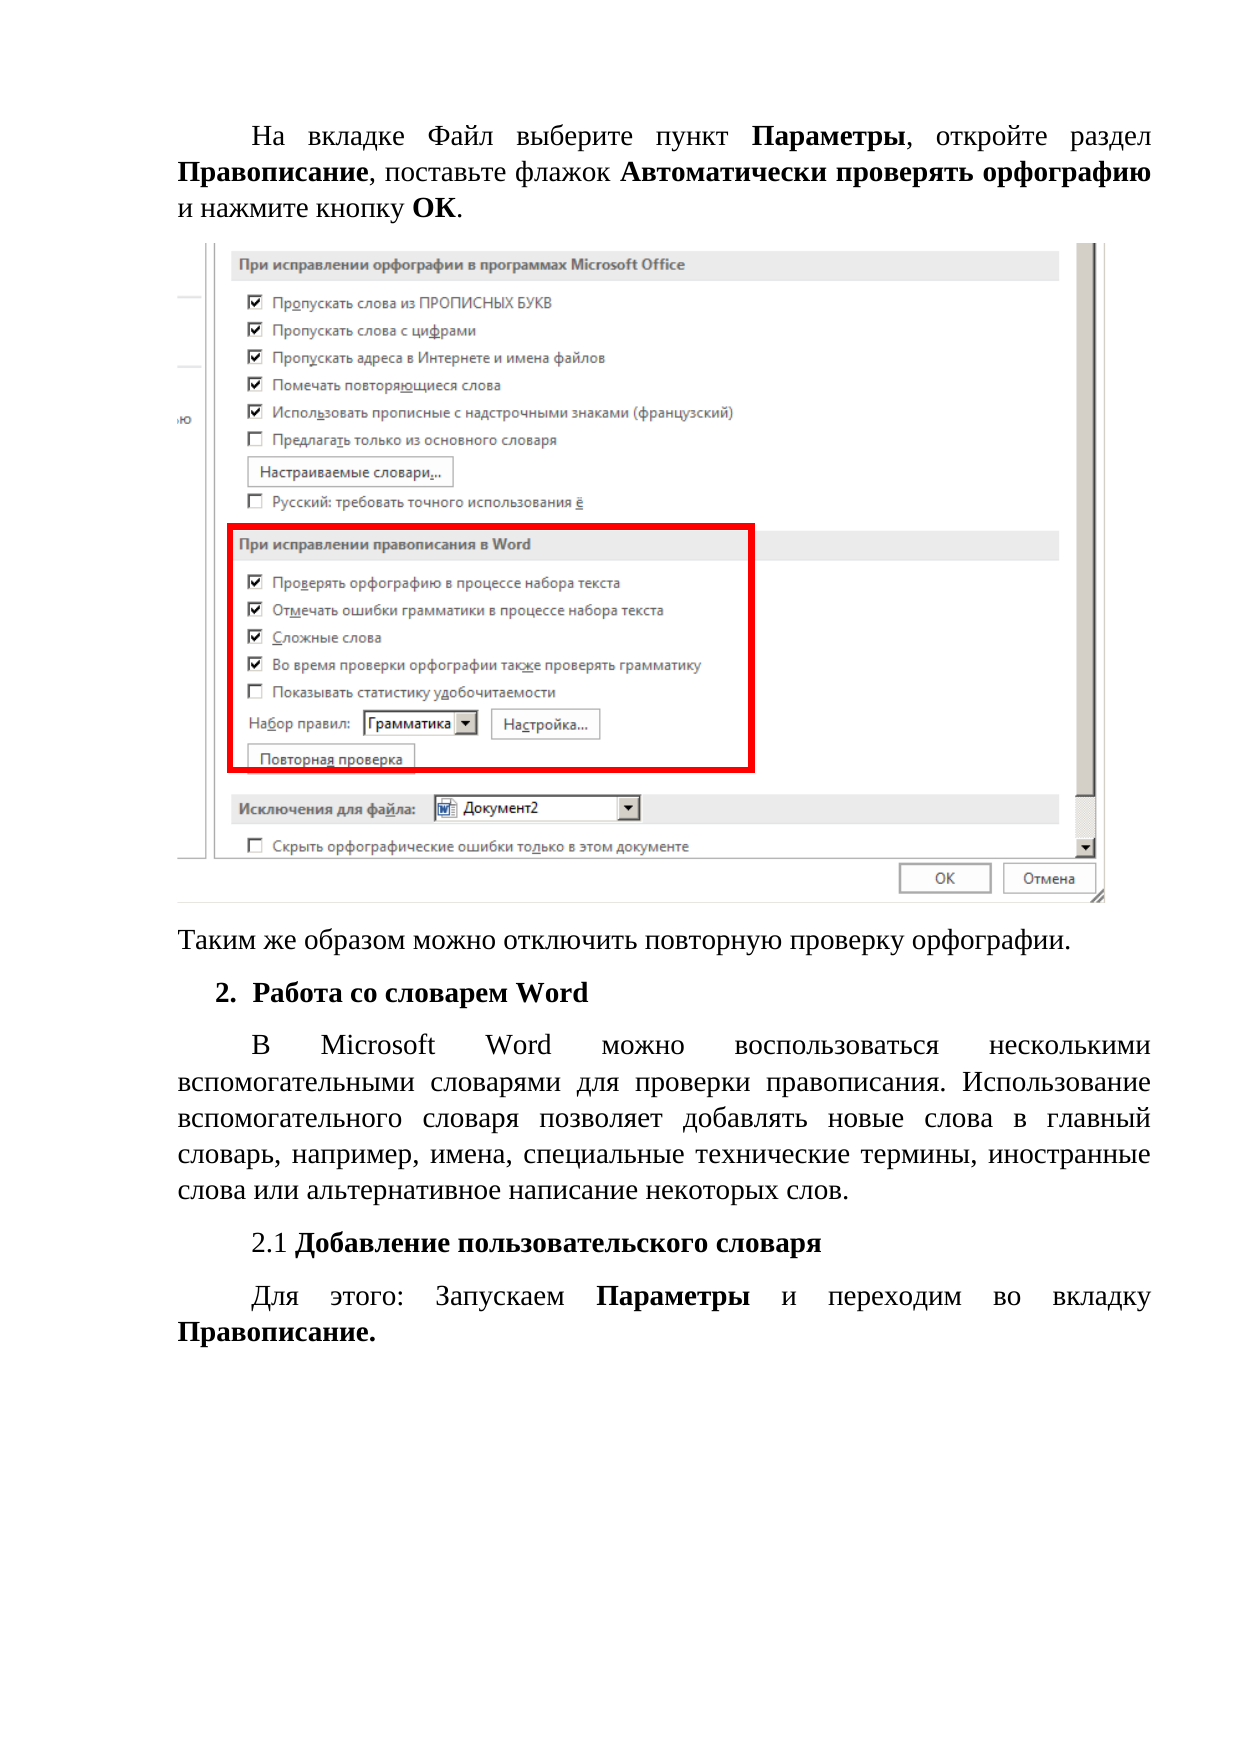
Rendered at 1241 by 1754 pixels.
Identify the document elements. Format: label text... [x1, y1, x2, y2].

list Работа со словарем Word [215, 975, 1152, 1008]
text Для этого: Запускаем Параметры и переходим во вкладку Правописание. [177, 1278, 1152, 1347]
text Таким же образом можно отключить повторную проверку орфографии. [177, 922, 1152, 955]
text В Microsoft Word можно воспользоваться несколькими вспомогательными словарями для проверки правописания. Использование вспомогательного словаря позволяет добавлять новые слова в главный словарь, например, имена, специальные технические термины, иностранные слова или альтернативное написание некоторых слов. [177, 1027, 1152, 1206]
text На вкладке Файл выберите пункт Параметры, откройте раздел Правописание, поставьте флажок Автоматически проверять орфографию и нажмите кнопку ОК. [177, 118, 1152, 224]
picture [177, 243, 1106, 903]
text 2.1 Добавление пользовательского словаря [177, 1225, 1152, 1258]
